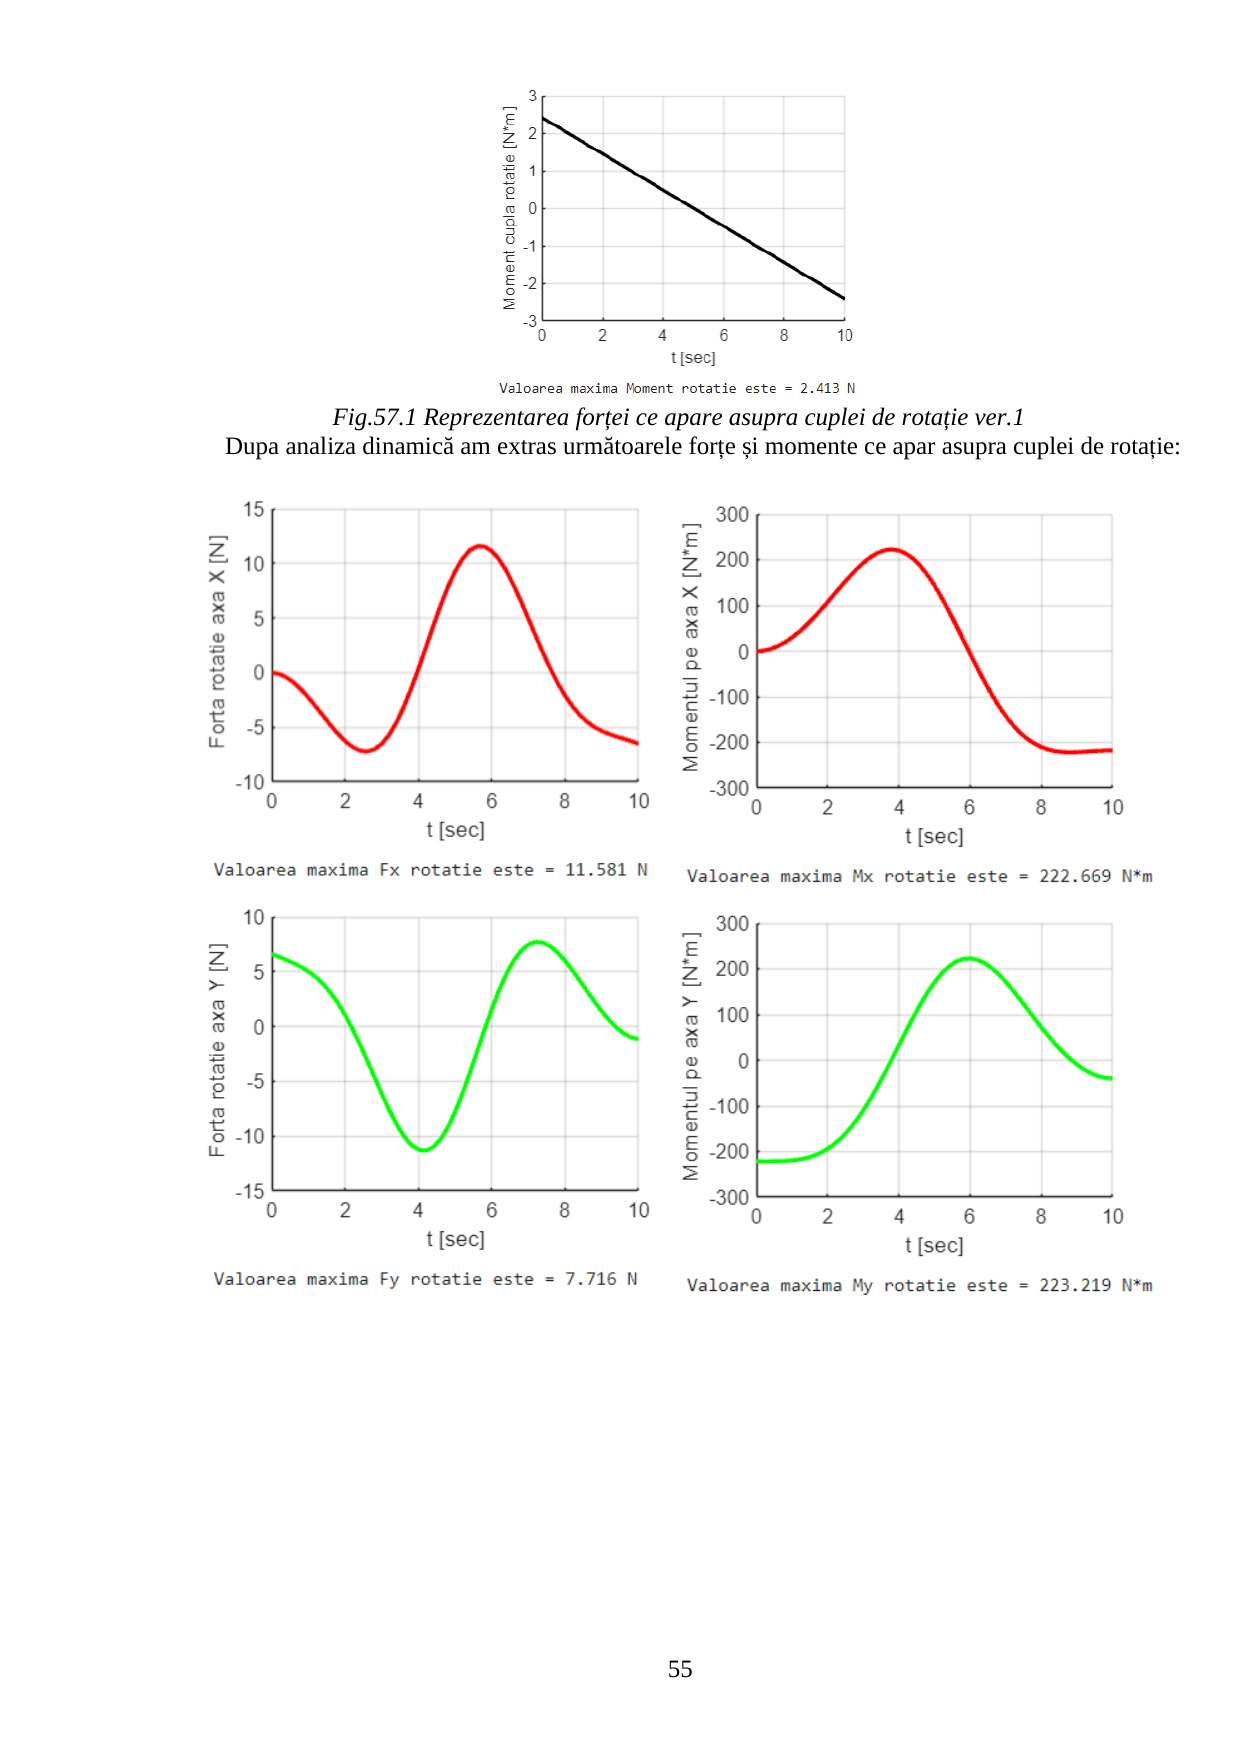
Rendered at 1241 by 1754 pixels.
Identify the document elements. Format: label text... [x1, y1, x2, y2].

picture [203, 500, 660, 1295]
text Fig.57.1 Reprezentarea forței ce apare asupra cuplei de rotație ver.1 [150, 402, 1210, 431]
text Dupa analiza dinamică am extras următoarele forțe și momente ce apar asupra cuplei de rotație: [150, 431, 1210, 460]
picture [665, 488, 1158, 1295]
picture [491, 75, 870, 403]
